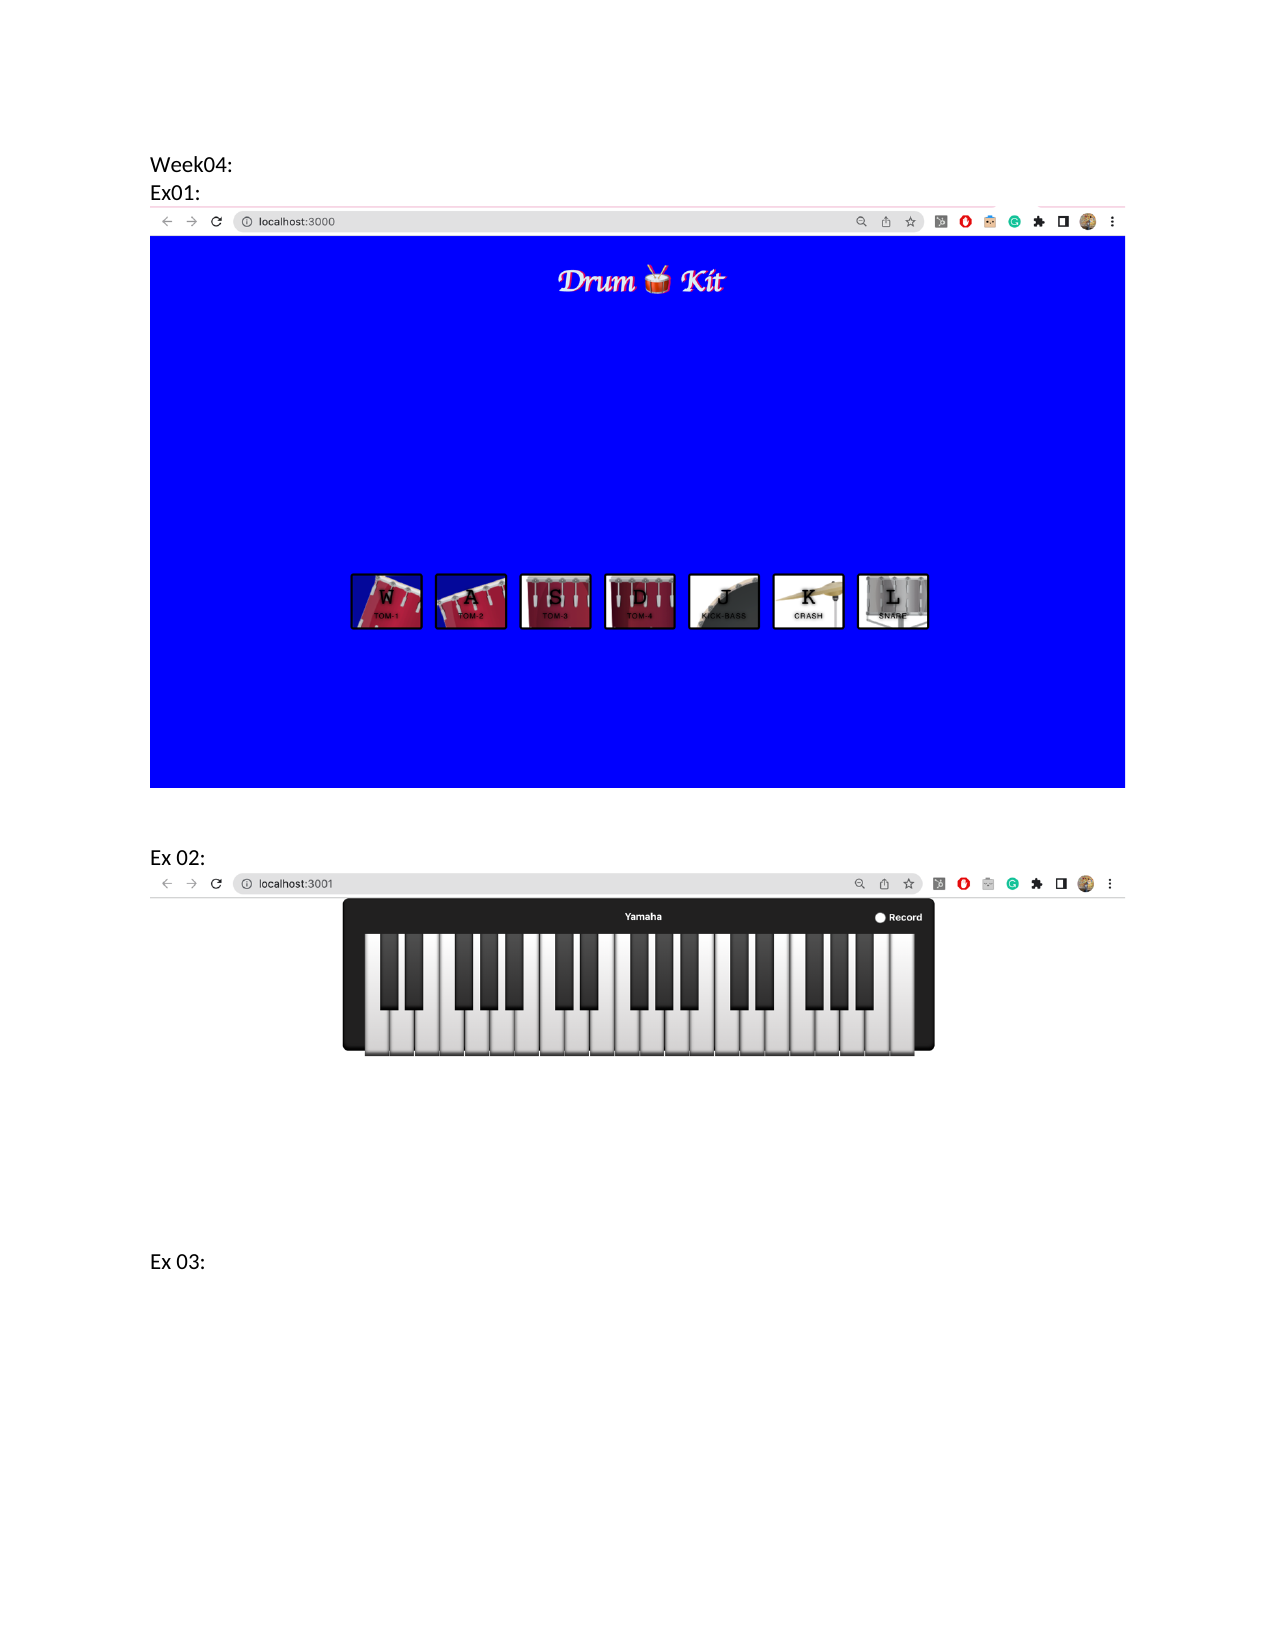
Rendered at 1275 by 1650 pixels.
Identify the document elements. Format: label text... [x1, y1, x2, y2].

text Week04: [150, 150, 1125, 178]
text Ex 03: [150, 1247, 1125, 1275]
text Ex 02: [150, 843, 1125, 871]
text Ex01: [150, 178, 1125, 206]
picture [150, 206, 1125, 788]
picture [150, 871, 1125, 1191]
